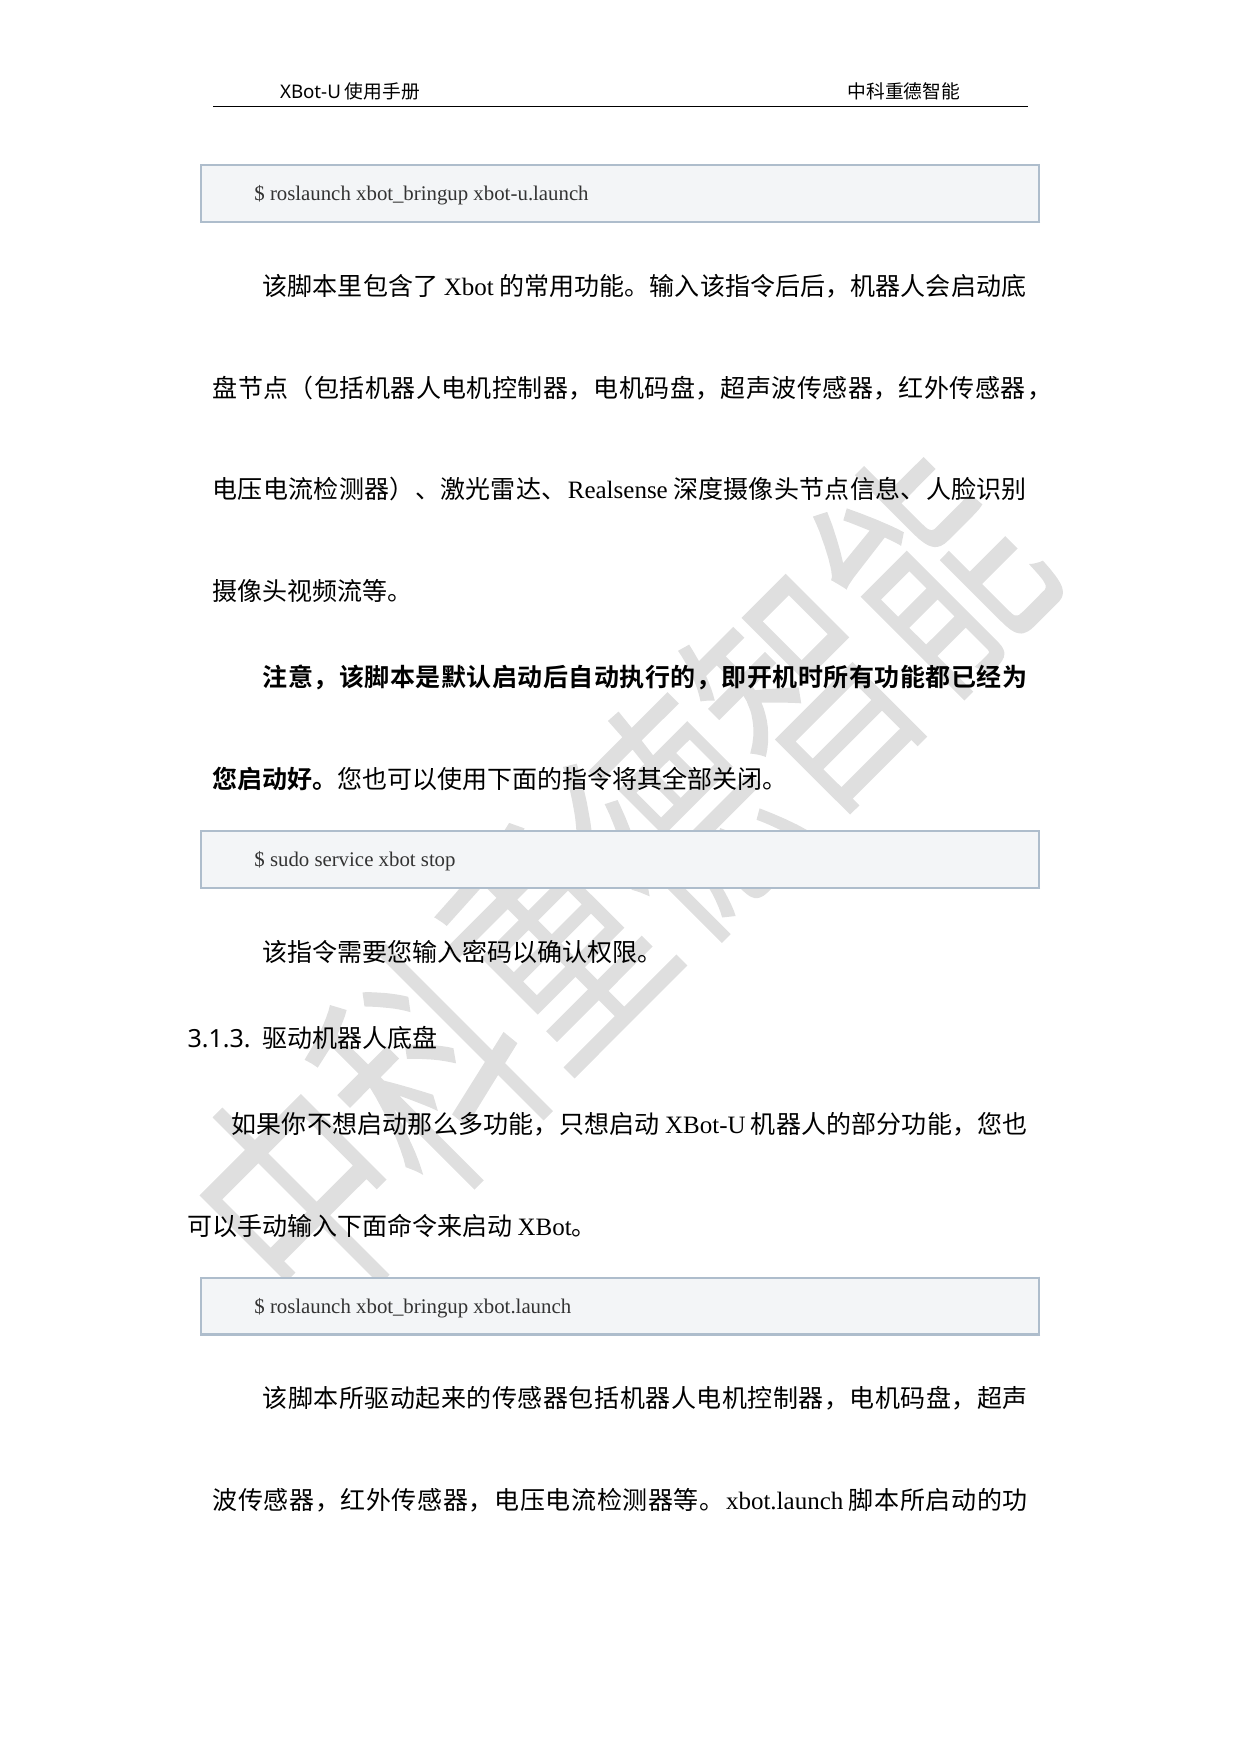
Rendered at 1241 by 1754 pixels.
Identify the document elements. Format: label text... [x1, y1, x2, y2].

text $ sudo service xbot stop [202, 832, 1038, 887]
text 该指令需要您输入密码以确认权限。 [212, 917, 1028, 984]
text 如果你不想启动那么多功能，只想启动XBot-U机器人的部分功能，您也可以手动输入下面命令来启动XBot。 [187, 1089, 1028, 1258]
text 注意，该脚本是默认启动后自动执行的，即开机时所有功能都已经为您启动好。您也可以使用下面的指令将其全部关闭。 [212, 642, 1028, 812]
text 该脚本里包含了Xbot的常用功能。输入该指令后后，机器人会启动底盘节点（包括机器人电机控制器，电机码盘，超声波传感器，红外传感器，电压电流检测器）、激光雷达、Realsense深度摄像头节点信息、人脸识别摄像头视频流等。 [212, 250, 1028, 624]
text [212, 1363, 1028, 1533]
text $ roslaunch xbot_bringup xbot-u.launch [202, 166, 1038, 221]
text $ roslaunch xbot_bringup xbot.launch [202, 1279, 1038, 1333]
subtitle 驱动机器人底盘 [187, 1003, 1042, 1071]
